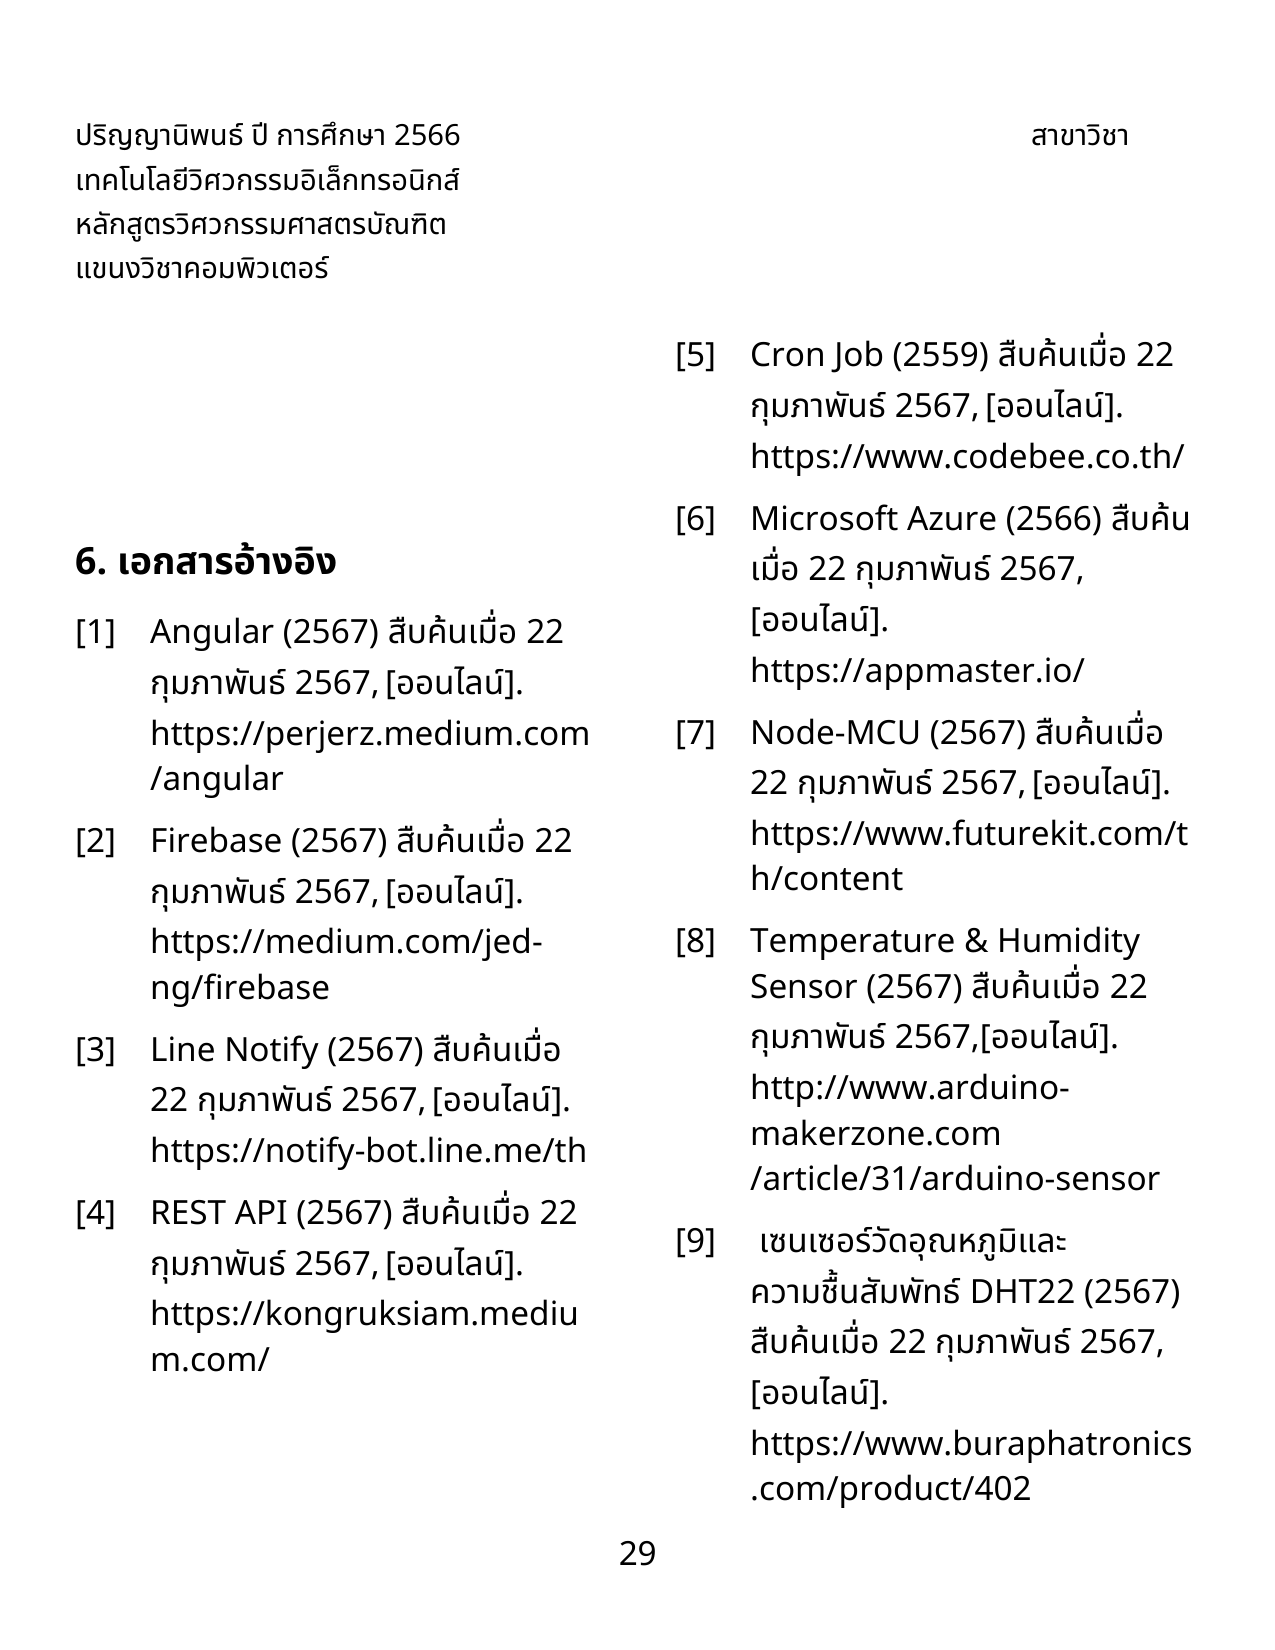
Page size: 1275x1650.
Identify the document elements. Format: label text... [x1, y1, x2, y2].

text [3] Line Notify (2567) สืบค้นเมื่อ 22 กุมภาพันธ์ 2567, [ออนไลน์]. https://notify-bot.line.me/th [75, 1026, 600, 1172]
text [5] Cron Job (2559) สืบค้นเมื่อ 22 กุมภาพันธ์ 2567, [ออนไลน์]. https://www.codebee.co.th/ [675, 331, 1200, 478]
text [2] Firebase (2567) สืบค้นเมื่อ 22 กุมภาพันธ์ 2567, [ออนไลน์]. https://medium.com/jed-ng/firebase [75, 817, 600, 1009]
text /article/31/arduino-sensor [675, 1155, 1200, 1200]
text [8] Temperature & Humidity Sensor (2567) สืบค้นเมื่อ 22 กุมภาพันธ์ 2567,[ออนไลน์]. http://www.arduino-makerzone.com [675, 917, 1200, 1155]
text [1] Angular (2567) สืบค้นเมื่อ 22 กุมภาพันธ์ 2567, [ออนไลน์]. https://perjerz.medium.com/angular [75, 608, 600, 800]
text [4] REST API (2567) สืบค้นเมื่อ 22 กุมภาพันธ์ 2567, [ออนไลน์]. https://kongruksiam.medium.com/ [75, 1189, 600, 1381]
text [9] เซนเซอร์วัดอุณหภูมิและความชื้นสัมพัทธ์ DHT22 (2567) สืบค้นเมื่อ 22 กุมภาพันธ์ 2567, [ออนไลน์]. https://www.buraphatronics.com/product/402 [675, 1217, 1200, 1510]
text 6. เอกสารอ้างอิง [75, 534, 600, 591]
text [6] Microsoft Azure (2566) สืบค้นเมื่อ 22 กุมภาพันธ์ 2567, [ออนไลน์]. https://appmaster.io/ [675, 494, 1200, 692]
text [7] Node-MCU (2567) สืบค้นเมื่อ 22 กุมภาพันธ์ 2567, [ออนไลน์]. https://www.futurekit.com/th/content [675, 708, 1200, 901]
